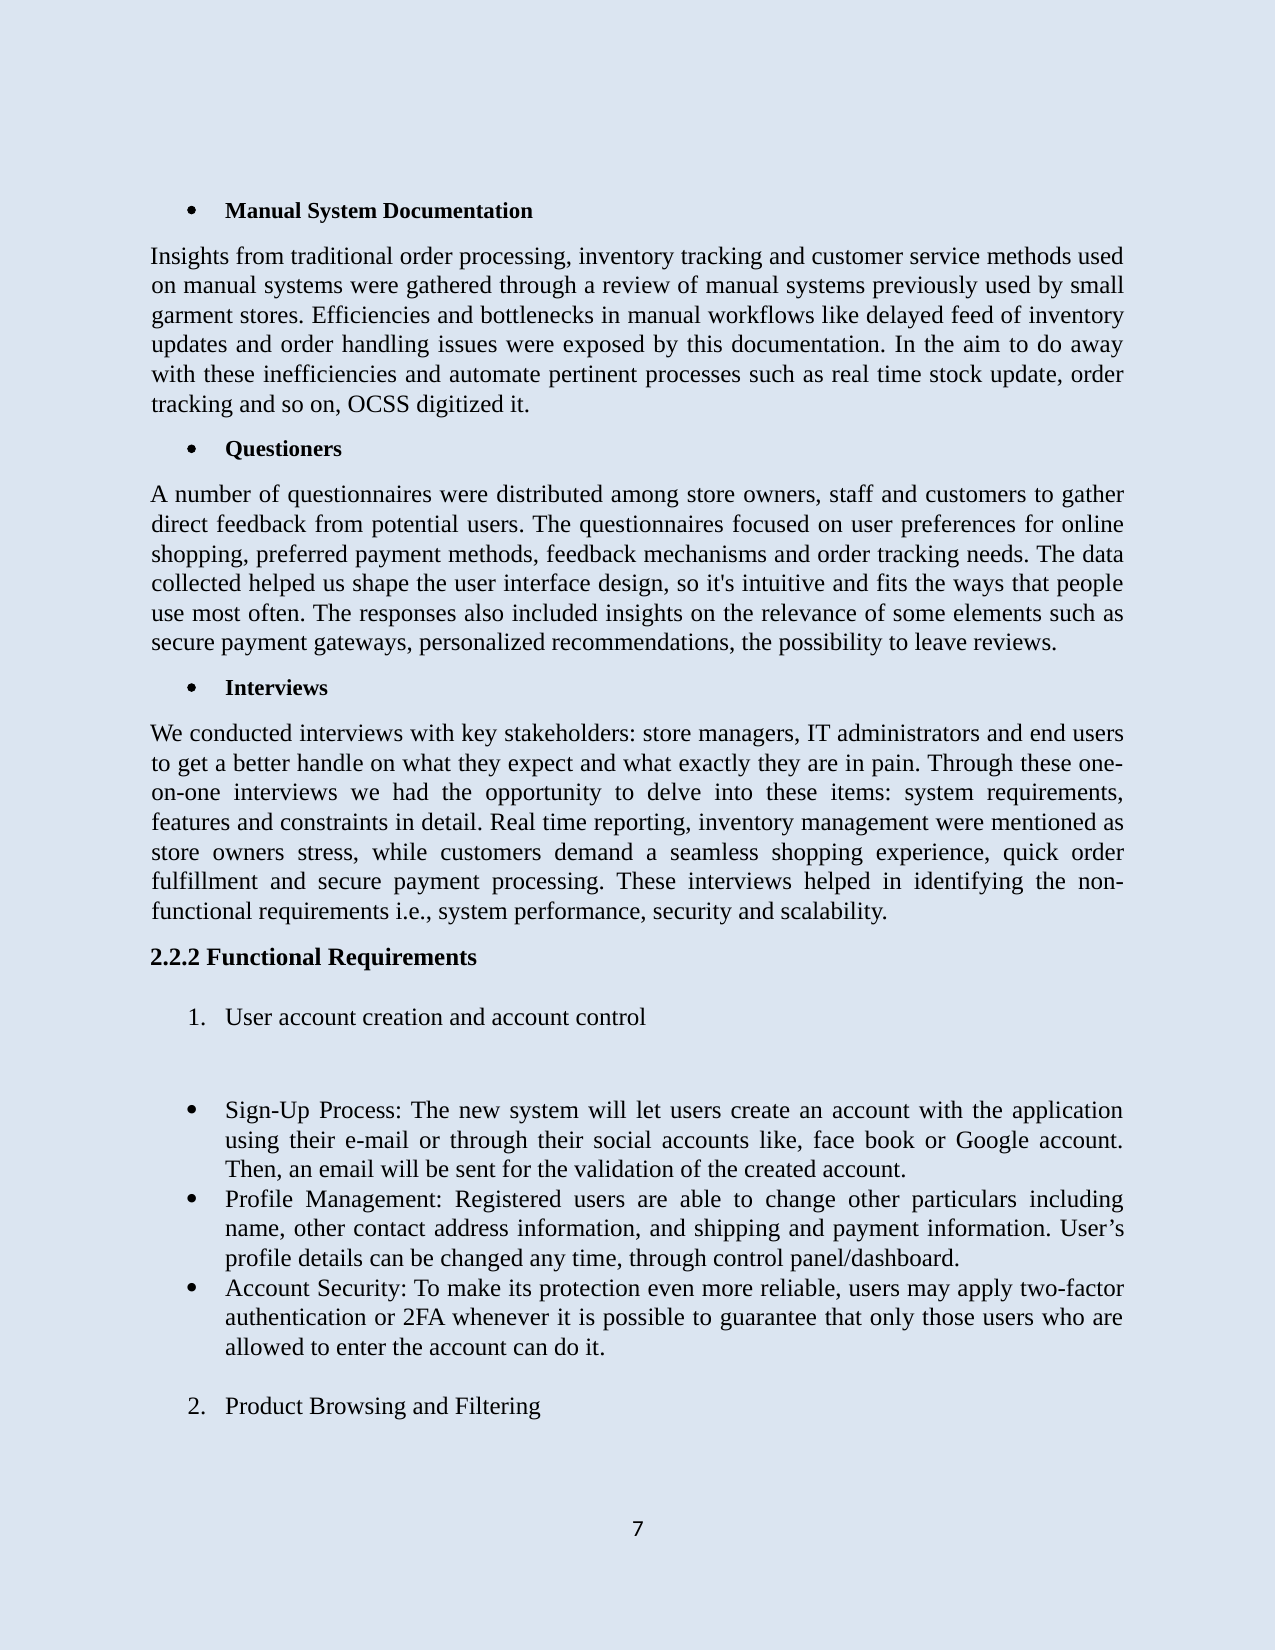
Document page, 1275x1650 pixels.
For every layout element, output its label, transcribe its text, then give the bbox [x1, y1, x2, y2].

list Interviews [187, 674, 1125, 701]
list Product Browsing and Filtering [187, 1391, 1125, 1420]
list User account creation and account control [187, 1002, 1125, 1031]
subtitle 2.2.2 Functional Requirements [150, 942, 1130, 971]
text Insights from traditional order processing, inventory tracking and customer service methods used on manual systems were gathered through a review of manual systems previously used by small garment stores. Efficiencies and bottlenecks in manual workflows like delayed feed of inventory updates and order handling issues were exposed by this documentation. In the aim to do away with these inefficiencies and automate pertinent processes such as real time stock update, order tracking and so on, OCSS digitized it. [150, 241, 1125, 417]
list Questioners [187, 435, 1125, 462]
list Profile Management: Registered users are able to change other particulars including name, other contact address information, and shipping and payment information. User’s profile details can be changed any time, through control panel/dashboard. [187, 1184, 1125, 1272]
list Sign-Up Process: The new system will let users create an account with the application using their e-mail or through their social accounts like, face book or Google account. Then, an email will be sent for the validation of the created account. [187, 1095, 1125, 1183]
text We conducted interviews with key stakeholders: store managers, IT administrators and end users to get a better handle on what they expect and what exactly they are in pain. Through these one-on-one interviews we had the opportunity to delve into these items: system requirements, features and constraints in detail. Real time reporting, inventory management were mentioned as store owners stress, while customers demand a seamless shopping experience, quick order fulfillment and secure payment processing. These interviews helped in identifying the non-functional requirements i.e., system performance, security and scalability. [150, 718, 1125, 924]
list Account Security: To make its protection even more reliable, users may apply two-factor authentication or 2FA whenever it is possible to guarantee that only those users who are allowed to enter the account can do it. [187, 1273, 1125, 1361]
list Manual System Documentation [187, 197, 1125, 223]
text A number of questionnaires were distributed among store owners, staff and customers to gather direct feedback from potential users. The questionnaires focused on user preferences for online shopping, preferred payment methods, feedback mechanisms and order tracking needs. The data collected helped us shape the user interface design, so it's intuitive and fits the ways that people use most often. The responses also included insights on the relevance of some elements such as secure payment gateways, personalized recommendations, the possibility to leave reviews. [150, 479, 1125, 656]
